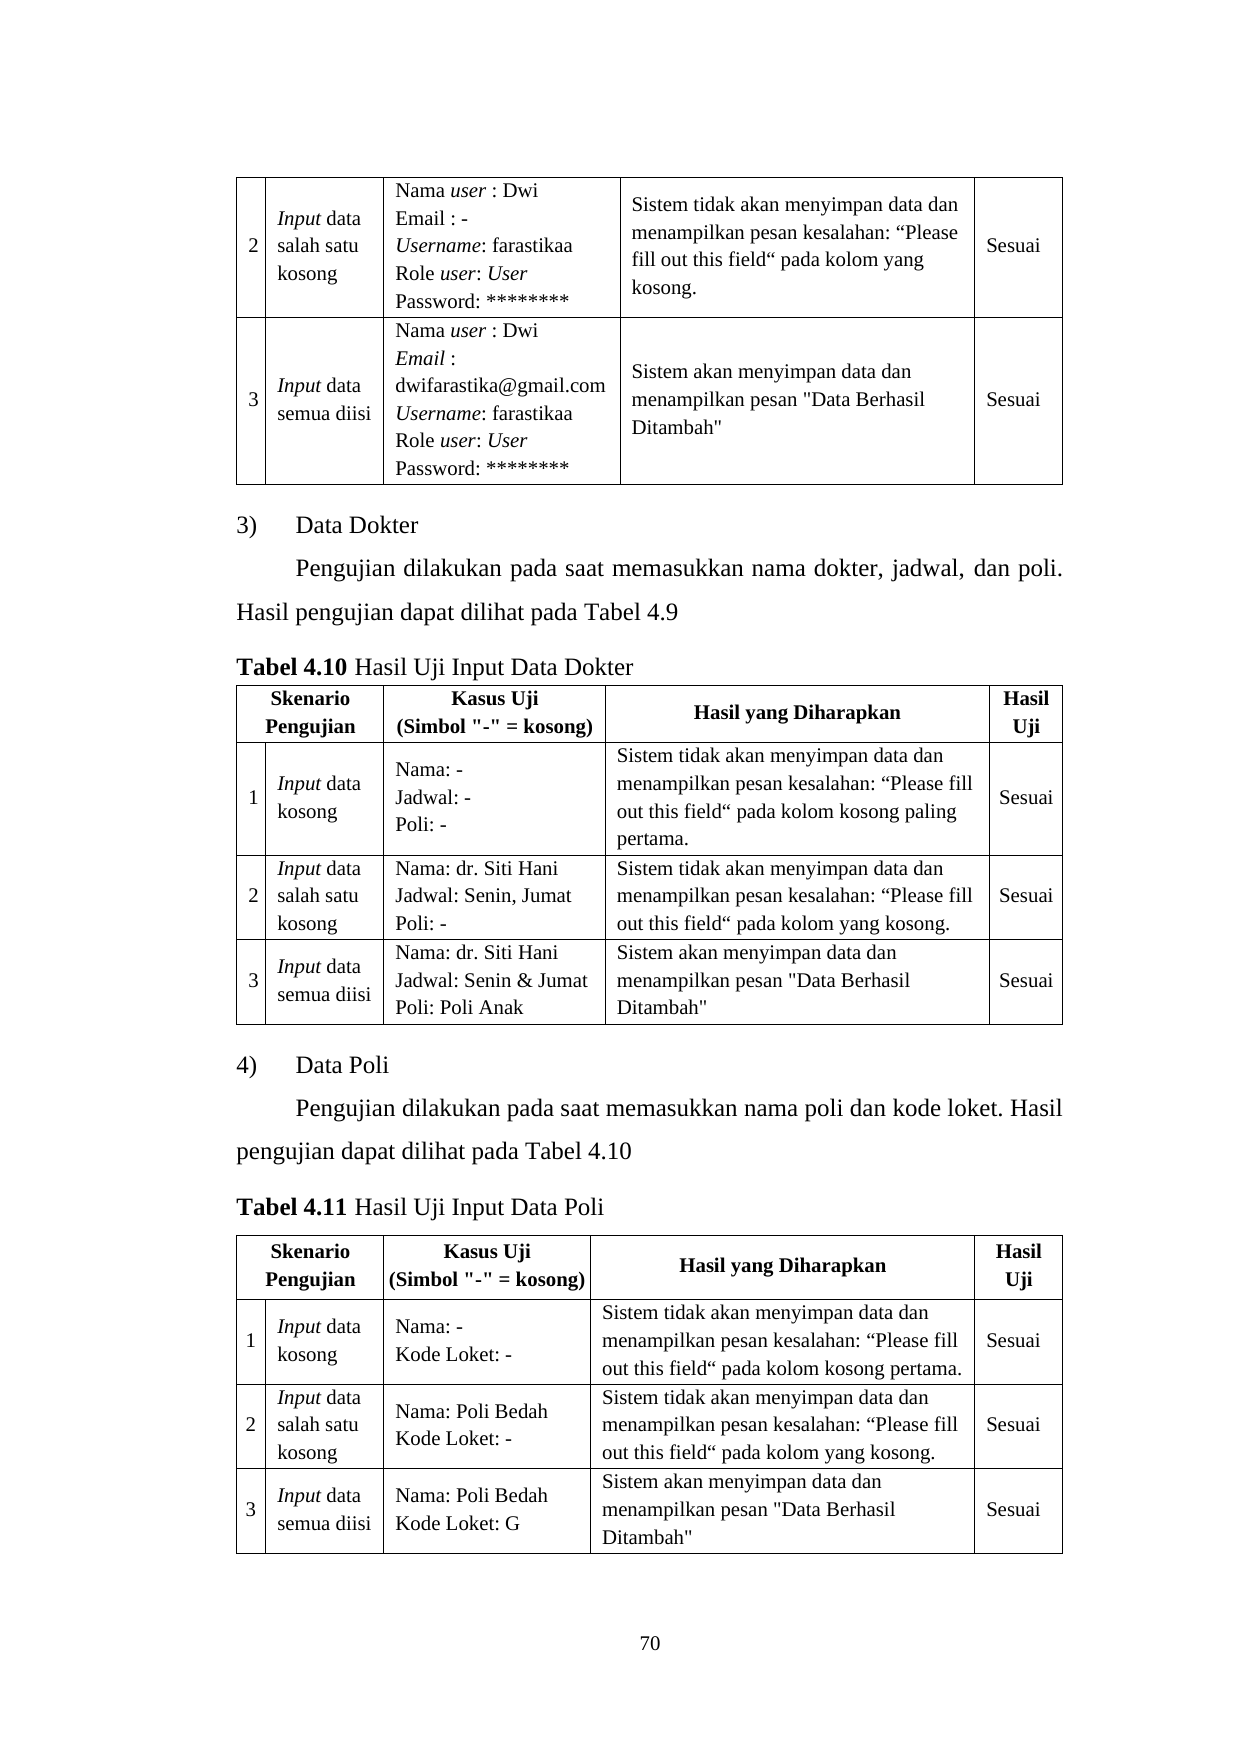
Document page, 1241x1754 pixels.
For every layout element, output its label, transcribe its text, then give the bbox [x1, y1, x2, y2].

table_cell Nama user : Dwi Email : dwifarastika@gmail.com Username: farastikaa Role user: User Password: ******** [384, 318, 620, 484]
table_cell Sesuai [990, 856, 1062, 939]
table_cell Sistem tidak akan menyimpan data dan menampilkan pesan kesalahan: “Please fill out this field“ pada kolom kosong pertama. [591, 1300, 974, 1384]
table_cell Nama: dr. Siti Hani Jadwal: Senin & Jumat Poli: Poli Anak [384, 940, 605, 1024]
table_cell 3 [237, 940, 265, 1024]
table_cell Nama: dr. Siti Hani Jadwal: Senin, Jumat Poli: - [384, 856, 605, 939]
table_cell Sesuai [990, 743, 1062, 854]
table_header Skenario Pengujian [237, 1236, 383, 1299]
table_cell 2 [237, 178, 265, 317]
table_cell Sistem tidak akan menyimpan data dan menampilkan pesan kesalahan: “Please fill out this field“ pada kolom yang kosong. [606, 856, 989, 939]
table_cell Sistem tidak akan menyimpan data dan menampilkan pesan kesalahan: “Please fill out this field“ pada kolom yang kosong. [591, 1385, 974, 1468]
table_cell 1 [237, 1300, 265, 1384]
table_cell Input data salah satu kosong [266, 1385, 383, 1468]
table_cell Sistem tidak akan menyimpan data dan menampilkan pesan kesalahan: “Please fill out this field“ pada kolom kosong paling pertama. [606, 743, 989, 854]
table_cell Sesuai [975, 1469, 1062, 1553]
text 3) Data Dokter [236, 510, 1063, 539]
table_cell Sesuai [975, 178, 1062, 317]
table_cell 2 [237, 856, 265, 939]
table_cell Input data semua diisi [266, 318, 383, 484]
table_cell Nama: Poli Bedah Kode Loket: - [384, 1385, 590, 1468]
table_header Kasus Uji (Simbol "-" = kosong) [384, 686, 605, 742]
table_cell Sesuai [975, 1385, 1062, 1468]
table_cell Input data salah satu kosong [266, 178, 383, 317]
table_cell Nama: - Jadwal: - Poli: - [384, 743, 605, 854]
table_cell 1 [237, 743, 265, 854]
table_cell Sistem akan menyimpan data dan menampilkan pesan "Data Berhasil Ditambah" [621, 318, 974, 484]
table_cell Sesuai [975, 1300, 1062, 1384]
text 4) Data Poli [236, 1050, 1063, 1078]
table_cell Sesuai [975, 318, 1062, 484]
table_cell Input data kosong [266, 743, 383, 854]
table_cell Sesuai [990, 940, 1062, 1024]
table_cell Input data salah satu kosong [266, 856, 383, 939]
text Tabel 4.10 Hasil Uji Input Data Dokter [236, 652, 1063, 681]
table_cell Sistem akan menyimpan data dan menampilkan pesan "Data Berhasil Ditambah" [591, 1469, 974, 1553]
table_header Hasil yang Diharapkan [606, 686, 989, 742]
table_cell 2 [237, 1385, 265, 1468]
table_cell Sistem akan menyimpan data dan menampilkan pesan "Data Berhasil Ditambah" [606, 940, 989, 1024]
table_header Hasil yang Diharapkan [591, 1236, 974, 1299]
table_cell Nama: - Kode Loket: - [384, 1300, 590, 1384]
text Pengujian dilakukan pada saat memasukkan nama poli dan kode loket. Hasil pengujian dapat dilihat pada Tabel 4.10 [236, 1093, 1063, 1165]
text Tabel 4.11 Hasil Uji Input Data Poli [236, 1192, 1063, 1220]
table_header Hasil Uji [990, 686, 1062, 742]
table_header Kasus Uji (Simbol "-" = kosong) [384, 1236, 590, 1299]
table_cell Sistem tidak akan menyimpan data dan menampilkan pesan kesalahan: “Please fill out this field“ pada kolom yang kosong. [621, 178, 974, 317]
table_cell Nama user : Dwi Email : - Username: farastikaa Role user: User Password: ******** [384, 178, 620, 317]
text Pengujian dilakukan pada saat memasukkan nama dokter, jadwal, dan poli. Hasil pengujian dapat dilihat pada Tabel 4.9 [236, 553, 1063, 625]
table_cell Nama: Poli Bedah Kode Loket: G [384, 1469, 590, 1553]
table_cell Input data semua diisi [266, 940, 383, 1024]
table_cell 3 [237, 1469, 265, 1553]
table_cell Input data kosong [266, 1300, 383, 1384]
table_header Skenario Pengujian [237, 686, 383, 742]
table_header Hasil Uji [975, 1236, 1062, 1299]
table_cell Input data semua diisi [266, 1469, 383, 1553]
table_cell 3 [237, 318, 265, 484]
